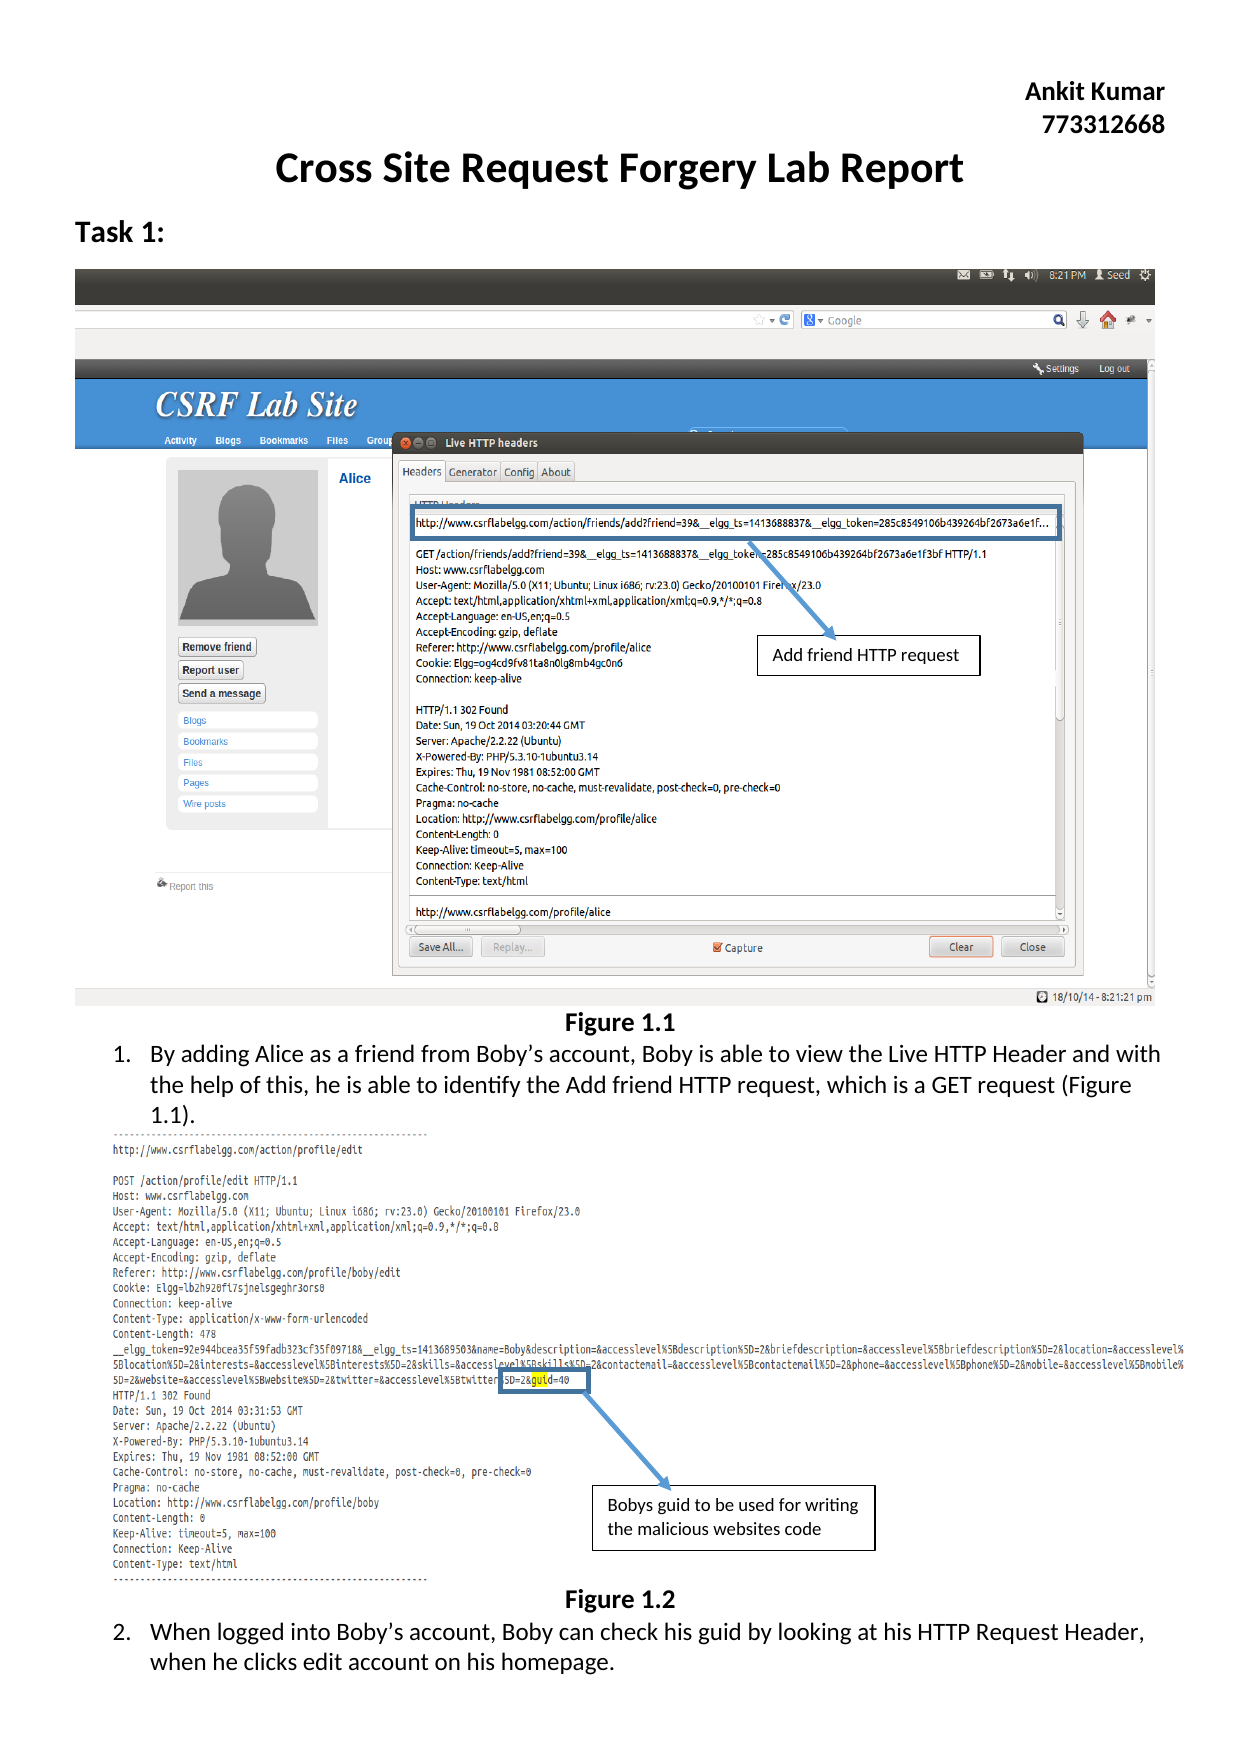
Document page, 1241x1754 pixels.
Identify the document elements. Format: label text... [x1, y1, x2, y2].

text Figure 1.1 [75, 1005, 1165, 1038]
text Cross Site Request Forgery Lab Report [75, 140, 1165, 193]
text Figure 1.2 [75, 1583, 1165, 1616]
list By adding Alice as a friend from Boby’s account, Boby is able to view the Live HTTP Header and with the help of this, he is able to identify the Add friend HTTP request, which is a GET request (Figure 1.1). [112, 1038, 1165, 1130]
list When logged into Boby’s account, Boby can check his guid by looking at his HTTP Request Header, when he clicks edit account on his homepage. [112, 1616, 1165, 1677]
text Task 1: [75, 212, 1165, 251]
picture [75, 269, 1155, 1006]
picture [112, 1130, 1203, 1583]
